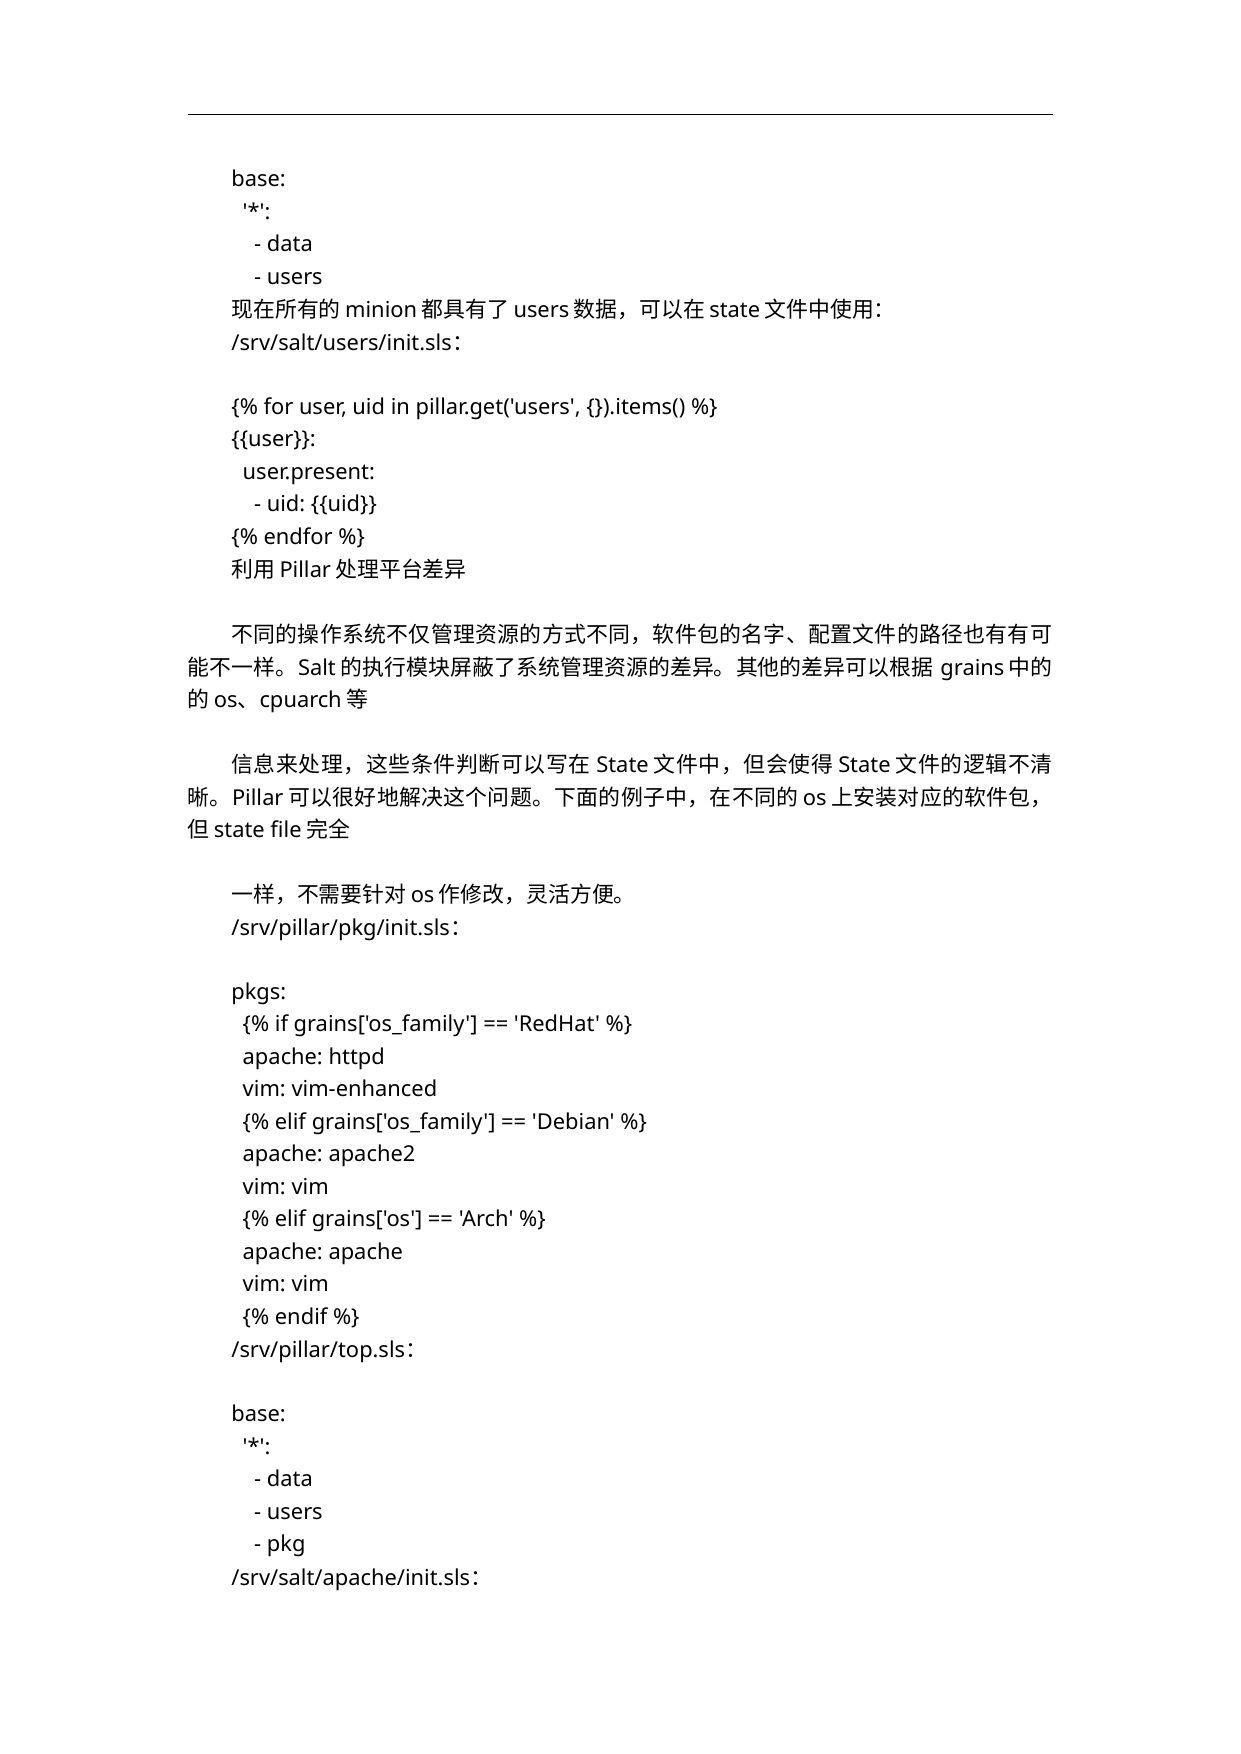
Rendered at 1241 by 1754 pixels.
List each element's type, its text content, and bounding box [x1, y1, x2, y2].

text {% endif %} [187, 1299, 1053, 1332]
text {% endfor %} [187, 519, 1053, 552]
text - uid: {{uid}} [187, 487, 1053, 519]
text '*': [187, 1429, 1053, 1462]
text {% elif grains['os_family'] == 'Debian' %} [187, 1104, 1053, 1137]
text 现在所有的minion都具有了users数据，可以在state文件中使用： [187, 292, 1053, 324]
text 利用Pillar处理平台差异 [187, 552, 1053, 584]
text base: [187, 1397, 1053, 1429]
text - pkg [187, 1527, 1053, 1559]
text '*': [187, 194, 1053, 227]
text /srv/pillar/top.sls： [187, 1332, 1053, 1364]
text base: [187, 162, 1053, 194]
text - data [187, 1462, 1053, 1494]
text 不同的操作系统不仅管理资源的方式不同，软件包的名字、配置文件的路径也有有可能不一样。Salt的执行模块屏蔽了系统管理资源的差异。其他的差异可以根据grains中的的os、cpuarch等 [187, 617, 1053, 714]
text - users [187, 259, 1053, 292]
text 一样，不需要针对os作修改，灵活方便。 [187, 877, 1053, 909]
text apache: apache [187, 1234, 1053, 1267]
text - users [187, 1494, 1053, 1527]
text apache: httpd [187, 1039, 1053, 1072]
text user.present: [187, 454, 1053, 487]
text {% for user, uid in pillar.get('users', {}).items() %} [187, 389, 1053, 422]
text - data [187, 227, 1053, 259]
text vim: vim-enhanced [187, 1072, 1053, 1104]
text {% if grains['os_family'] == 'RedHat' %} [187, 1007, 1053, 1039]
text 信息来处理，这些条件判断可以写在State文件中，但会使得State文件的逻辑不清晰。Pillar可以很好地解决这个问题。下面的例子中，在不同的os上安装对应的软件包，但state file完全 [187, 747, 1053, 844]
text apache: apache2 [187, 1137, 1053, 1169]
text /srv/salt/users/init.sls： [187, 324, 1053, 357]
text vim: vim [187, 1169, 1053, 1202]
text vim: vim [187, 1267, 1053, 1299]
text pkgs: [187, 974, 1053, 1007]
text /srv/salt/apache/init.sls： [187, 1559, 1053, 1592]
text {{user}}: [187, 422, 1053, 454]
text {% elif grains['os'] == 'Arch' %} [187, 1202, 1053, 1234]
text /srv/pillar/pkg/init.sls： [187, 909, 1053, 942]
